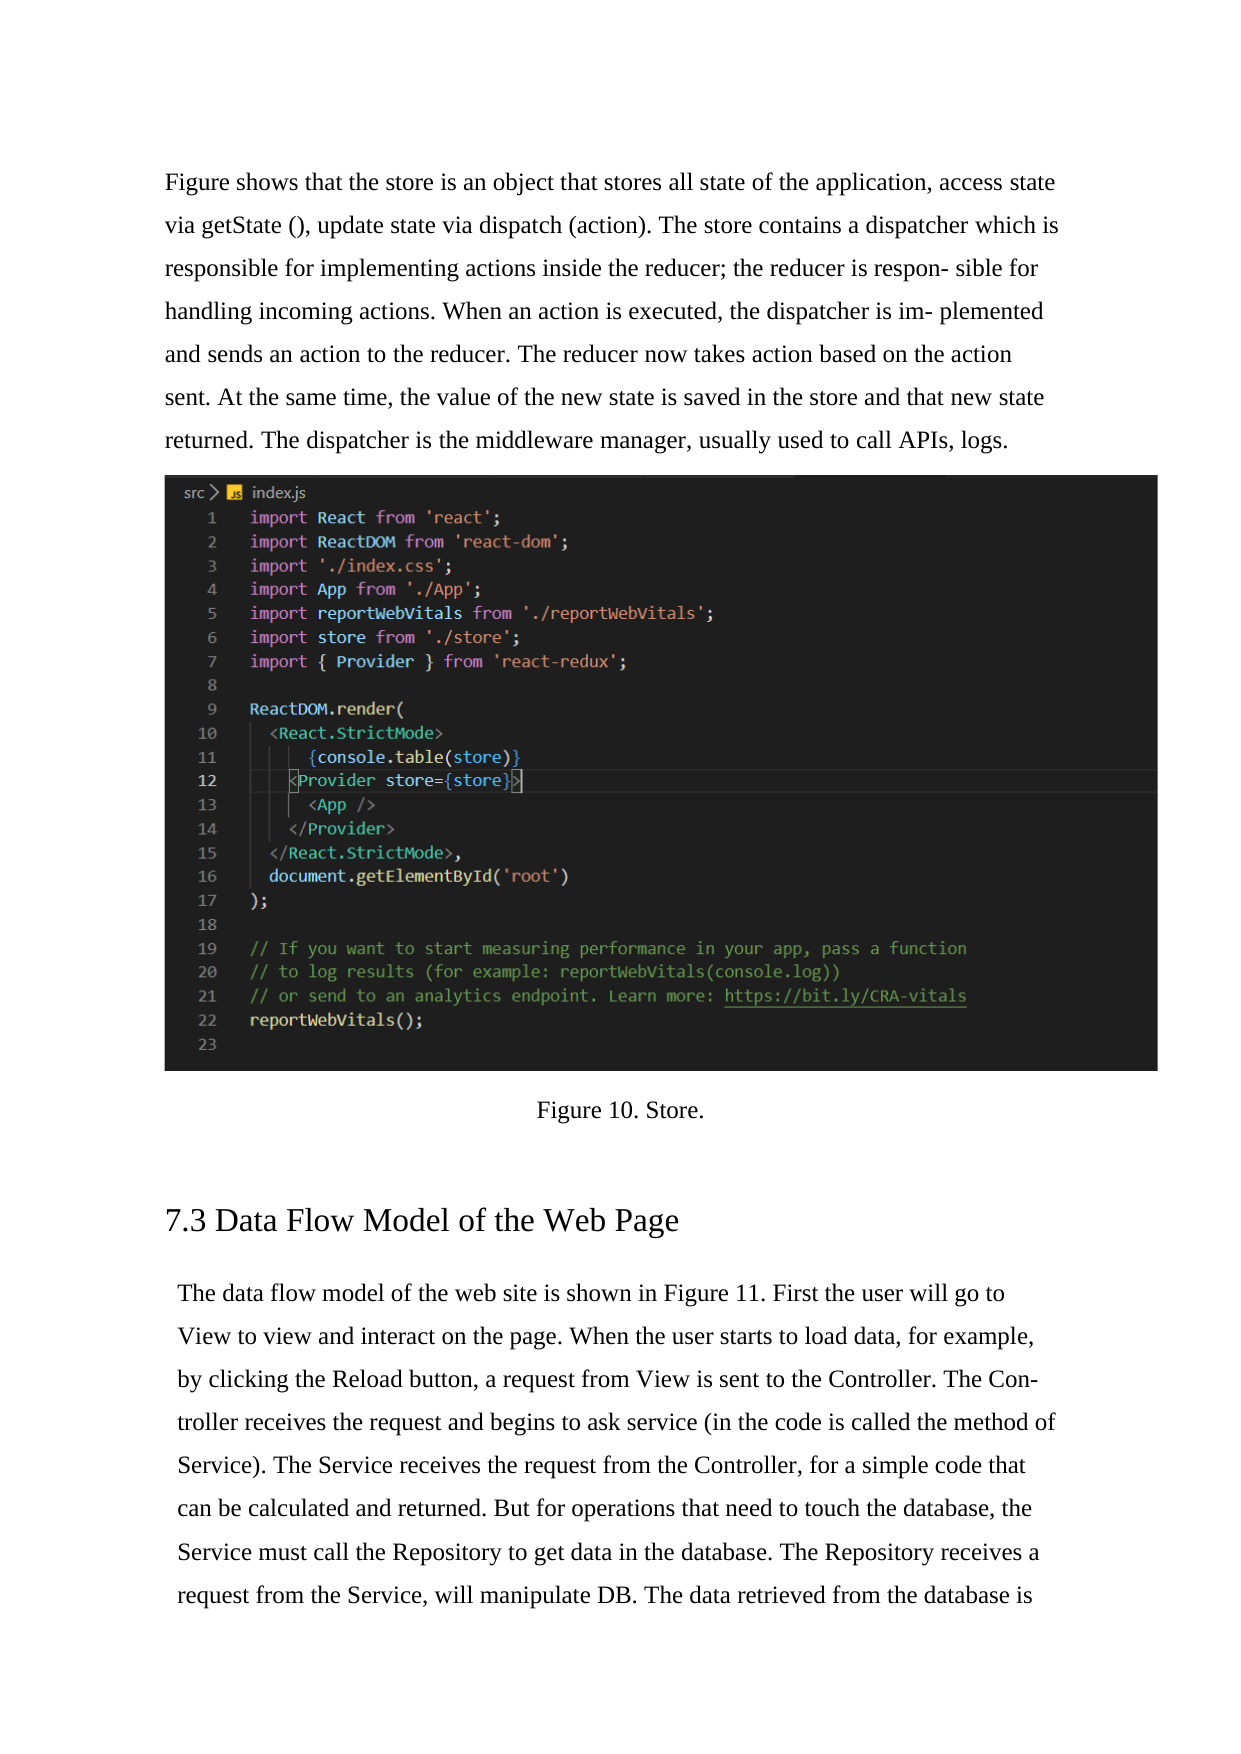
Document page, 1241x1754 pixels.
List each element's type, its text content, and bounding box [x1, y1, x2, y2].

text Figure 10. Store. [315, 1095, 926, 1124]
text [177, 1278, 1058, 1608]
picture [164, 475, 1158, 1071]
text Figure shows that the store is an object that stores all state of the application, access state via getState (), update state via dispatch (action). The store contains a dispatcher which is responsible for implementing actions inside the reducer; the reducer is respon- sible for handling incoming actions. When an action is executed, the dispatcher is im- plemented and sends an action to the reducer. The reducer now takes action based on the action sent. At the same time, the value of the new state is saved in the store and that new state returned. The dispatcher is the middleware manager, usually used to call APIs, logs. [164, 167, 1062, 454]
subtitle 7.3 Data Flow Model of the Web Page [164, 1200, 1159, 1238]
